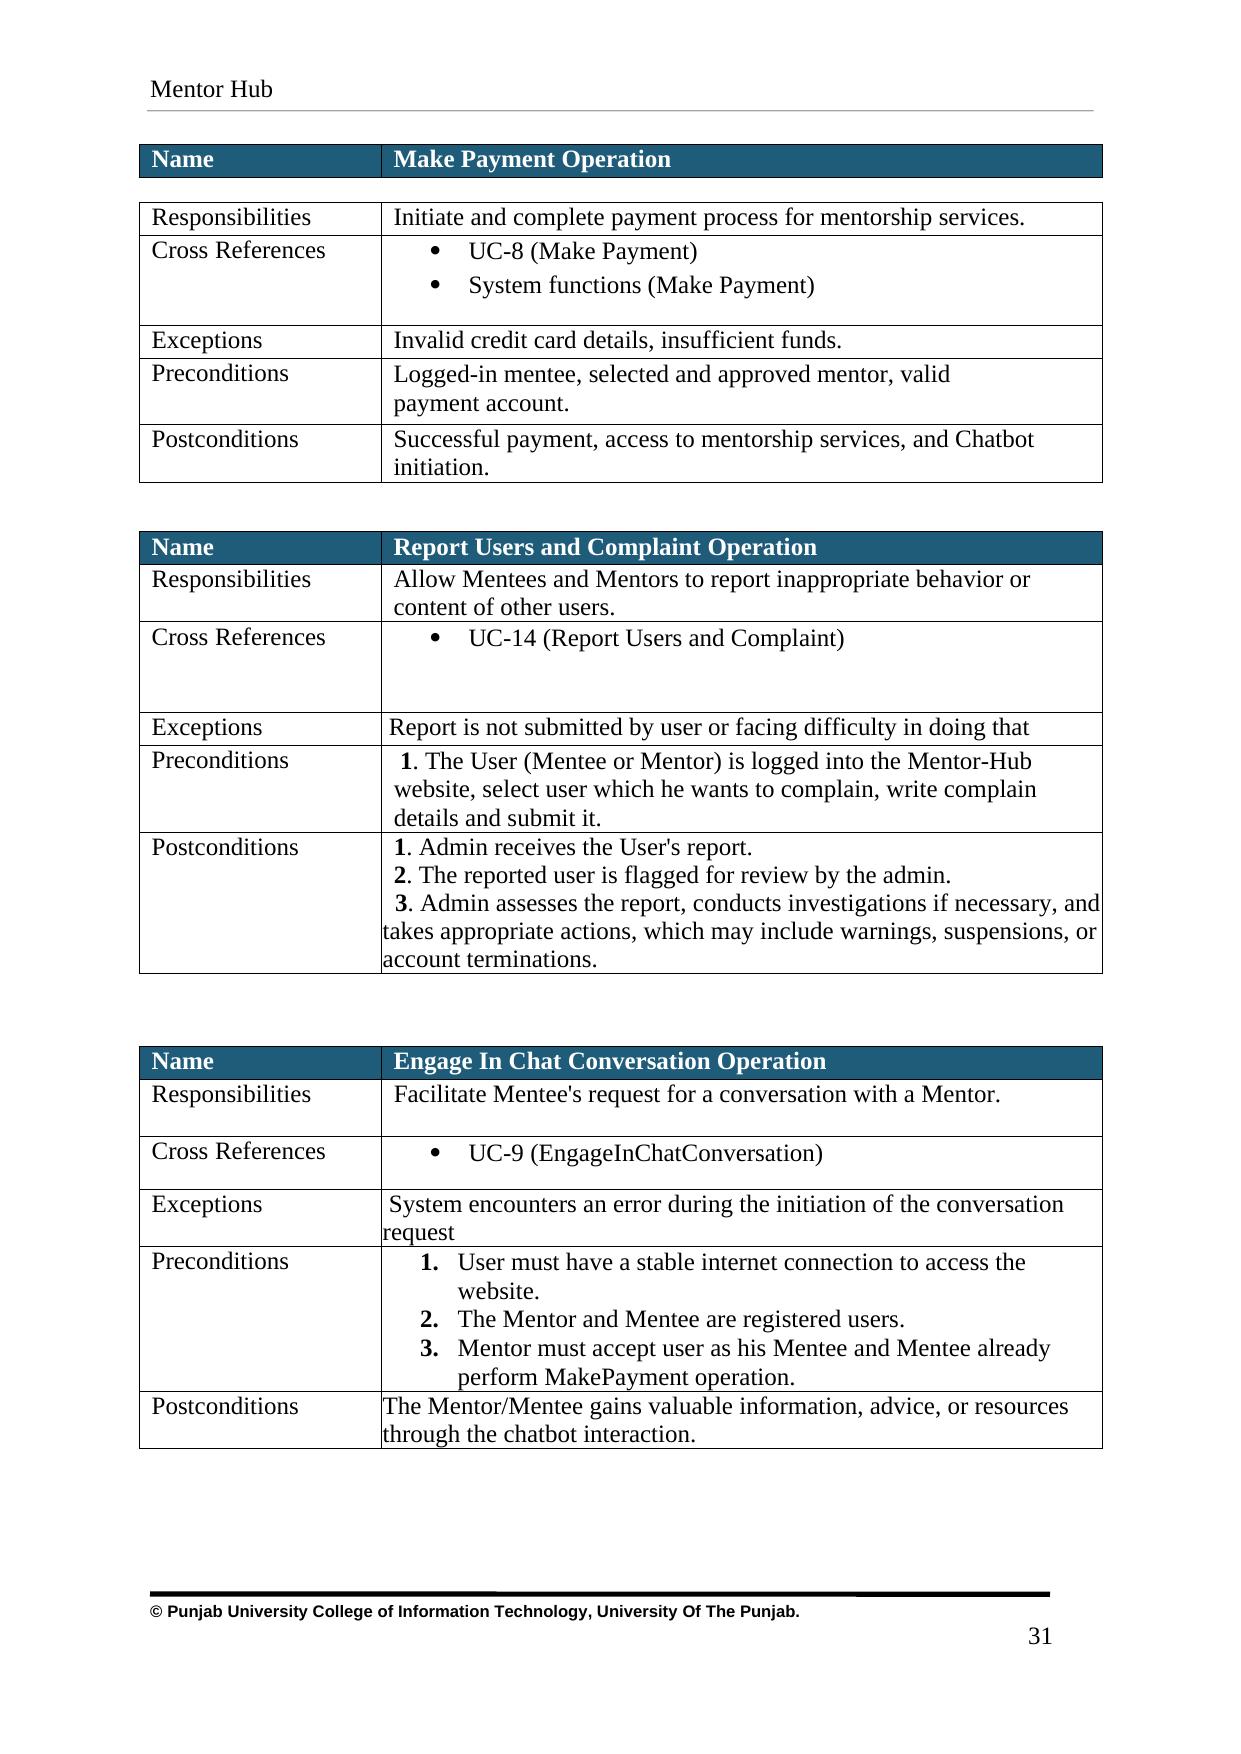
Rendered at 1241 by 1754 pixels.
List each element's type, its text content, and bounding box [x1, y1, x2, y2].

table_cell Postconditions [140, 425, 381, 482]
table_cell User must have a stable internet connection to access the website. The Mentor and Mentee are registered users. Mentor must accept user as his Mentee and Mentee already perform MakePayment operation. [382, 1247, 1102, 1391]
table_header Name [140, 532, 381, 564]
table_cell Facilitate Mentee's request for a conversation with a Mentor. [382, 1080, 1102, 1136]
table_cell Report is not submitted by user or facing difficulty in doing that [382, 713, 1102, 745]
table_cell Cross References [140, 1137, 381, 1189]
table_header Name [140, 145, 381, 177]
table_cell Responsibilities [140, 1080, 381, 1136]
table_cell The Mentor/Mentee gains valuable information, advice, or resources through the chatbot interaction. [382, 1392, 1102, 1448]
table_cell UC-9 (EngageInChatConversation) [382, 1137, 1102, 1189]
table_cell Cross References [140, 236, 381, 325]
table_cell Allow Mentees and Mentors to report inappropriate behavior or content of other users. [382, 565, 1102, 621]
table_header Report Users and Complaint Operation [382, 532, 1102, 564]
table_cell Successful payment, access to mentorship services, and Chatbot initiation. [382, 425, 1102, 482]
table_header Responsibilities [140, 203, 381, 234]
table_cell Cross References [140, 622, 381, 712]
table_cell Postconditions [140, 833, 381, 973]
table_header Make Payment Operation [382, 145, 1102, 177]
table_cell Preconditions [140, 359, 381, 424]
table_cell Logged-in mentee, selected and approved mentor, valid payment account. [382, 359, 1102, 424]
table_cell UC-8 (Make Payment) System functions (Make Payment) [382, 236, 1102, 325]
table_cell Postconditions [140, 1392, 381, 1448]
table_cell Responsibilities [140, 565, 381, 621]
table_cell Preconditions [140, 746, 381, 832]
table_cell Exceptions [140, 326, 381, 358]
table_cell UC-14 (Report Users and Complaint) [382, 622, 1102, 712]
table_cell System encounters an error during the initiation of the conversation request [382, 1190, 1102, 1246]
table_cell 1. Admin receives the User's report. 2. The reported user is flagged for review by the admin. 3. Admin assesses the report, conducts investigations if necessary, and takes appropriate actions, which may include warnings, suspensions, or account terminations. [382, 833, 1102, 973]
table_header Initiate and complete payment process for mentorship services. [382, 203, 1102, 234]
table_header Name [140, 1047, 381, 1079]
table_cell Preconditions [140, 1247, 381, 1391]
table_cell Exceptions [140, 713, 381, 745]
table_cell 1. The User (Mentee or Mentor) is logged into the Mentor-Hub website, select user which he wants to complain, write complain details and submit it. [382, 746, 1102, 832]
table_cell Exceptions [140, 1190, 381, 1246]
table_header Engage In Chat Conversation Operation [382, 1047, 1102, 1079]
table_cell Invalid credit card details, insufficient funds. [382, 326, 1102, 358]
